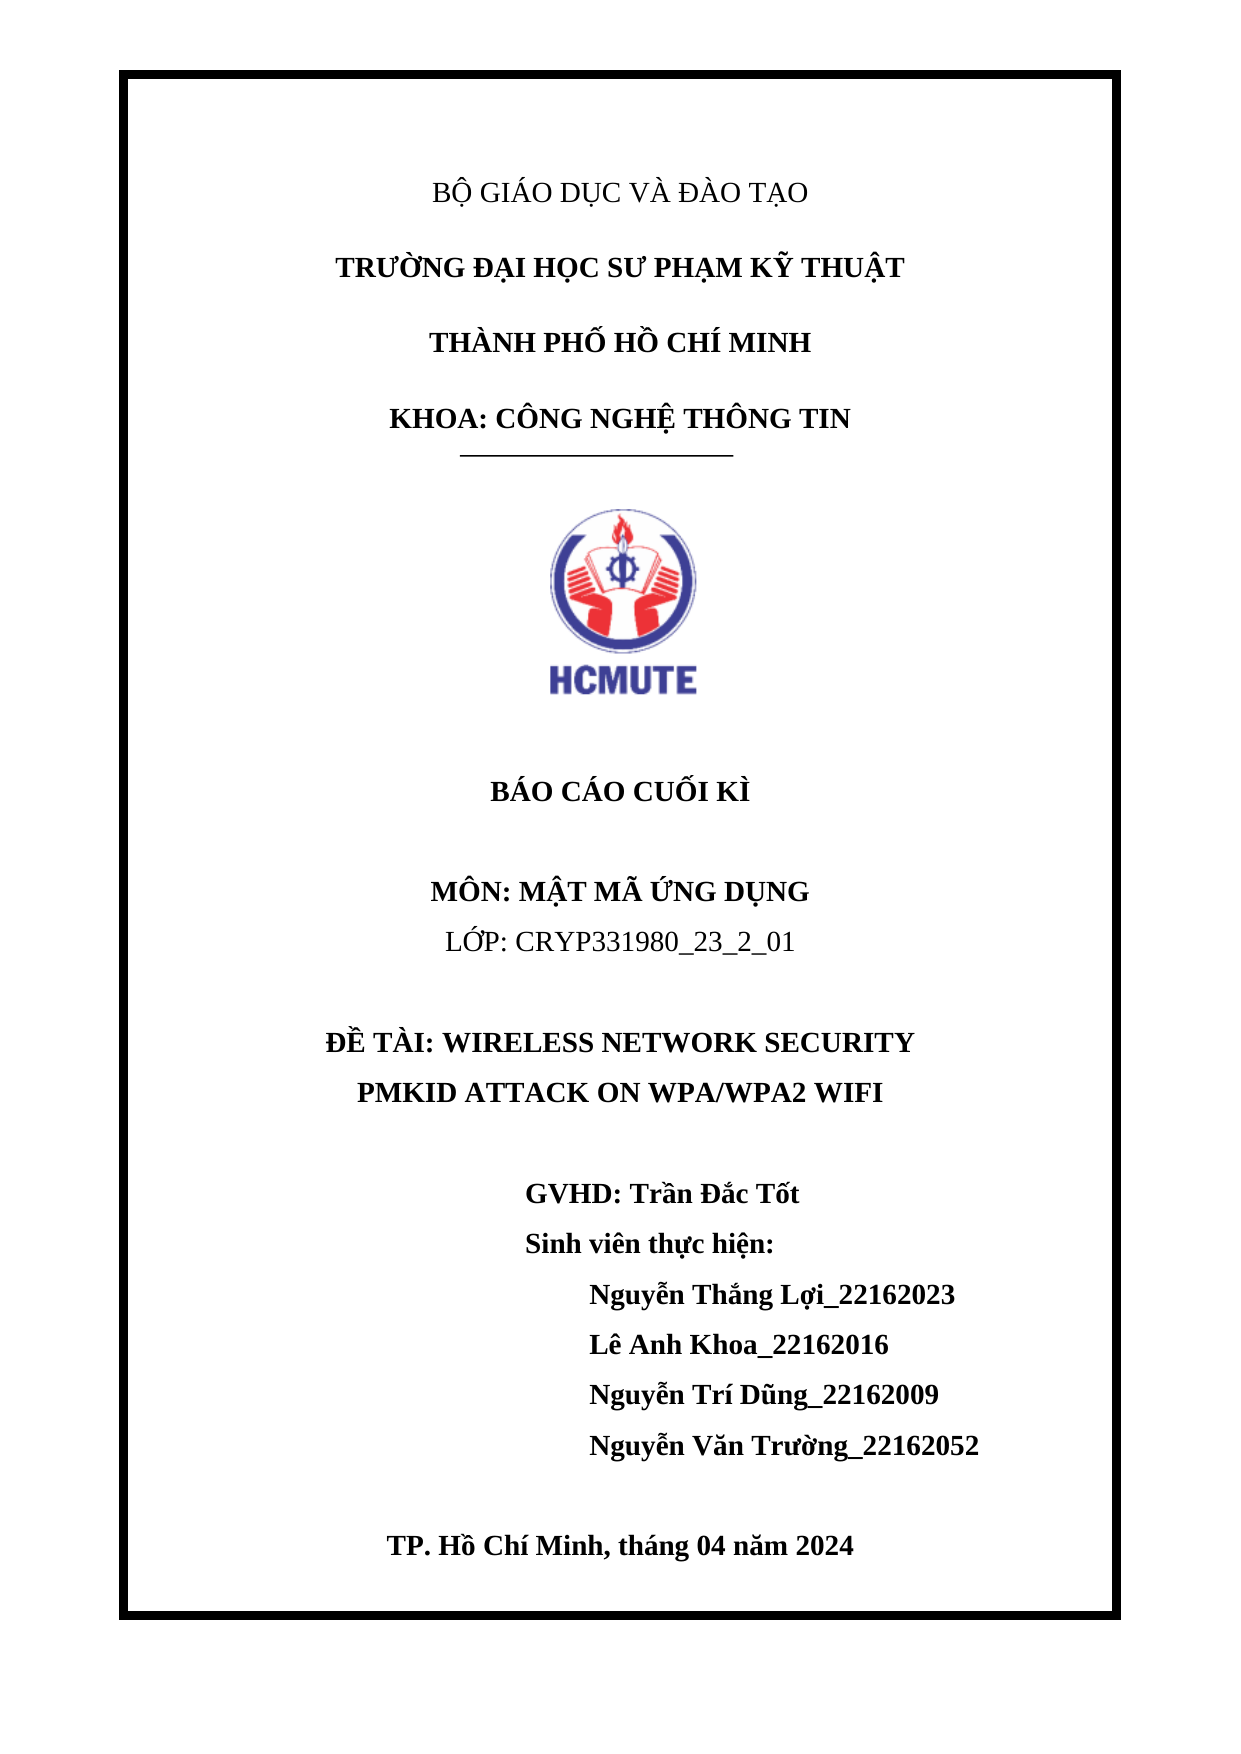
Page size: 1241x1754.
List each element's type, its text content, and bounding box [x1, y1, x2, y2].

text Lê Anh Khoa_22162016 [150, 1327, 1090, 1361]
text Nguyễn Thắng Lợi_22162023 [150, 1277, 1090, 1310]
text Nguyễn Văn Trường_22162052 [150, 1428, 1090, 1461]
text KHOA: CÔNG NGHỆ THÔNG TIN [150, 401, 1090, 434]
picture [507, 501, 733, 707]
text BÁO CÁO CUỐI KÌ [150, 774, 1090, 807]
text LỚP: CRYP331980_23_2_01 [150, 924, 1090, 958]
text Nguyễn Trí Dũng_22162009 [514, 1377, 1090, 1411]
text BỘ GIÁO DỤC VÀ ĐÀO TẠO [150, 175, 1090, 208]
text ĐỀ TÀI: WIRELESS NETWORK SECURITY [150, 1025, 1090, 1059]
text MÔN: MẬT MÃ ỨNG DỤNG [150, 874, 1090, 908]
text GVHD: Trần Đắc Tốt [450, 1176, 1090, 1210]
text TP. Hồ Chí Minh, tháng 04 năm 2024 [150, 1528, 1090, 1562]
text PMKID ATTACK ON WPA/WPA2 WIFI [150, 1076, 1090, 1109]
text THÀNH PHỐ HỒ CHÍ MINH [150, 326, 1090, 359]
text TRƯỜNG ĐẠI HỌC SƯ PHẠM KỸ THUẬT [150, 250, 1090, 284]
text Sinh viên thực hiện: [514, 1226, 1090, 1260]
